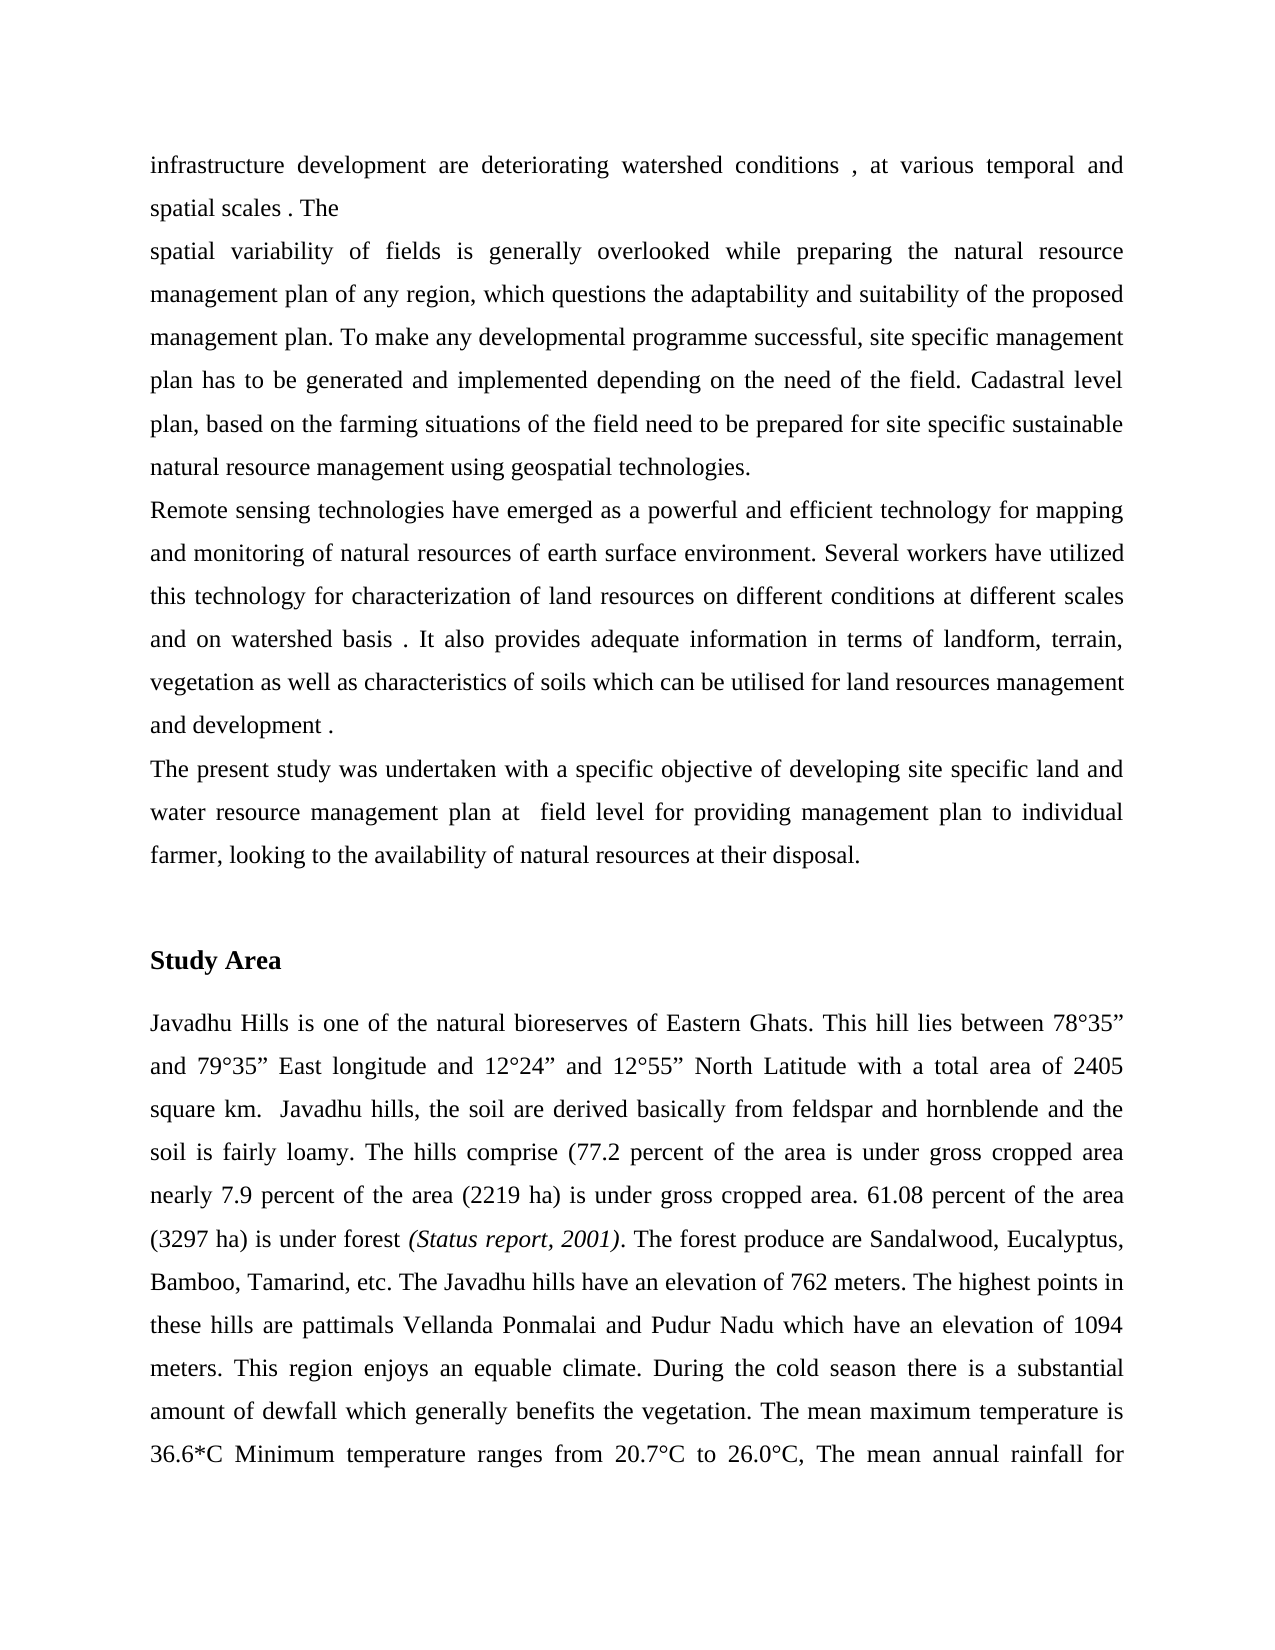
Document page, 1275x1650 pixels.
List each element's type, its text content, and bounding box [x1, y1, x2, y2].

text Remote sensing technologies have emerged as a powerful and efficient technology for mapping and monitoring of natural resources of earth surface environment. Several workers have utilized this technology for characterization of land resources on different conditions at different scales and on watershed basis . It also provides adequate information in terms of landform, terrain, vegetation as well as characteristics of soils which can be utilised for land resources management and development . [150, 495, 1125, 739]
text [150, 150, 1125, 222]
text Study Area [150, 944, 1125, 976]
text The present study was undertaken with a specific objective of developing site specific land and water resource management plan at field level for providing management plan to individual farmer, looking to the availability of natural resources at their disposal. [150, 754, 1125, 869]
text spatial variability of fields is generally overlooked while preparing the natural resource management plan of any region, which questions the adaptability and suitability of the proposed management plan. To make any developmental programme successful, site specific management plan has to be generated and implemented depending on the need of the field. Cadastral level plan, based on the farming situations of the field need to be prepared for site specific sustainable natural resource management using geospatial technologies. [150, 236, 1125, 481]
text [150, 1008, 1125, 1468]
